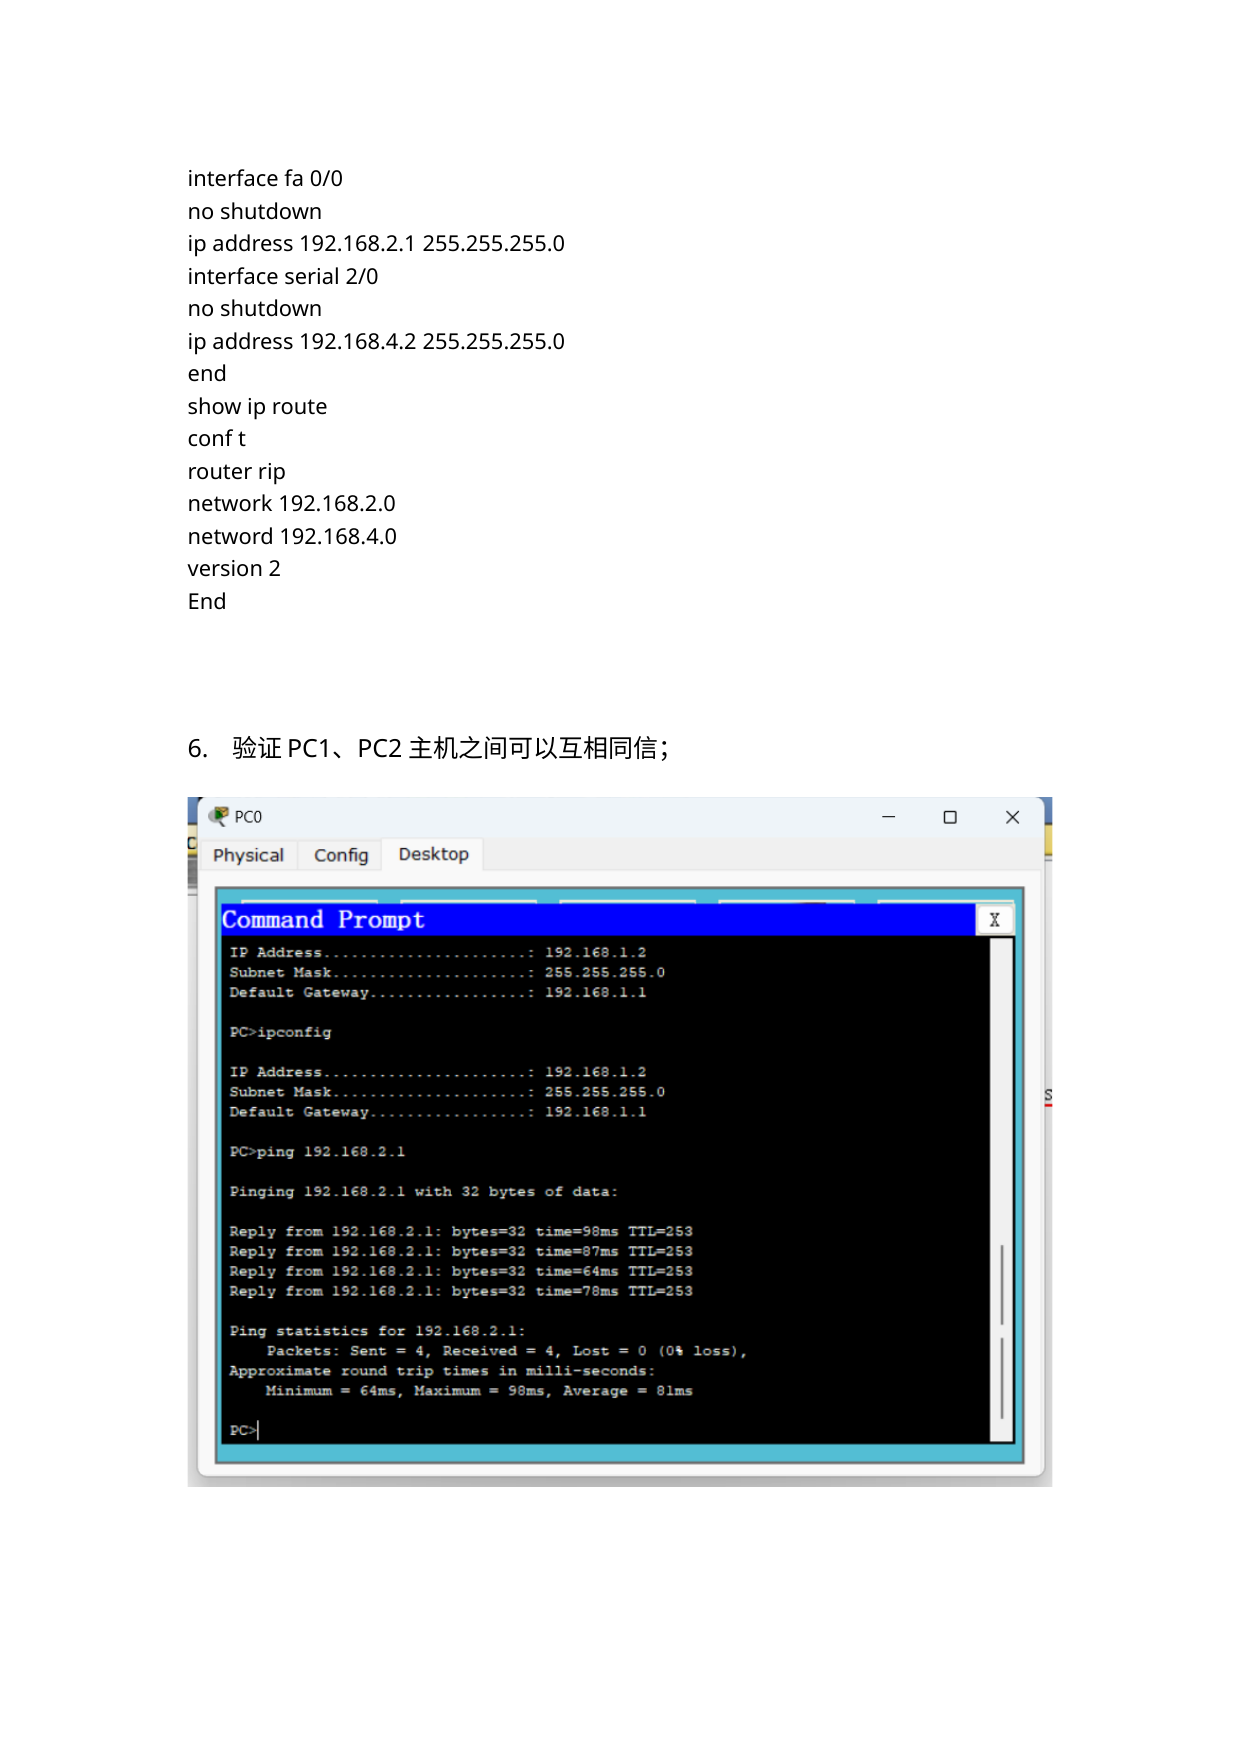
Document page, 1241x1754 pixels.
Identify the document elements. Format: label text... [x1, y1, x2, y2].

text version 2 [187, 552, 1053, 584]
text show ip route [187, 389, 1053, 422]
list 验证PC1、PC2 主机之间可以互相同信； [187, 714, 1053, 779]
list End [187, 584, 1053, 617]
text network 192.168.2.0 [187, 487, 1053, 519]
text ip address 192.168.4.2 255.255.255.0 [187, 324, 1053, 357]
text ip address 192.168.2.1 255.255.255.0 [187, 227, 1053, 259]
text no shutdown [187, 194, 1053, 227]
text end [187, 357, 1053, 389]
text netword 192.168.4.0 [187, 519, 1053, 552]
text interface serial 2/0 [187, 259, 1053, 292]
text conf t [187, 422, 1053, 454]
text router rip [187, 454, 1053, 487]
text no shutdown [187, 292, 1053, 324]
text interface fa 0/0 [187, 162, 1053, 194]
picture [187, 797, 1053, 1487]
